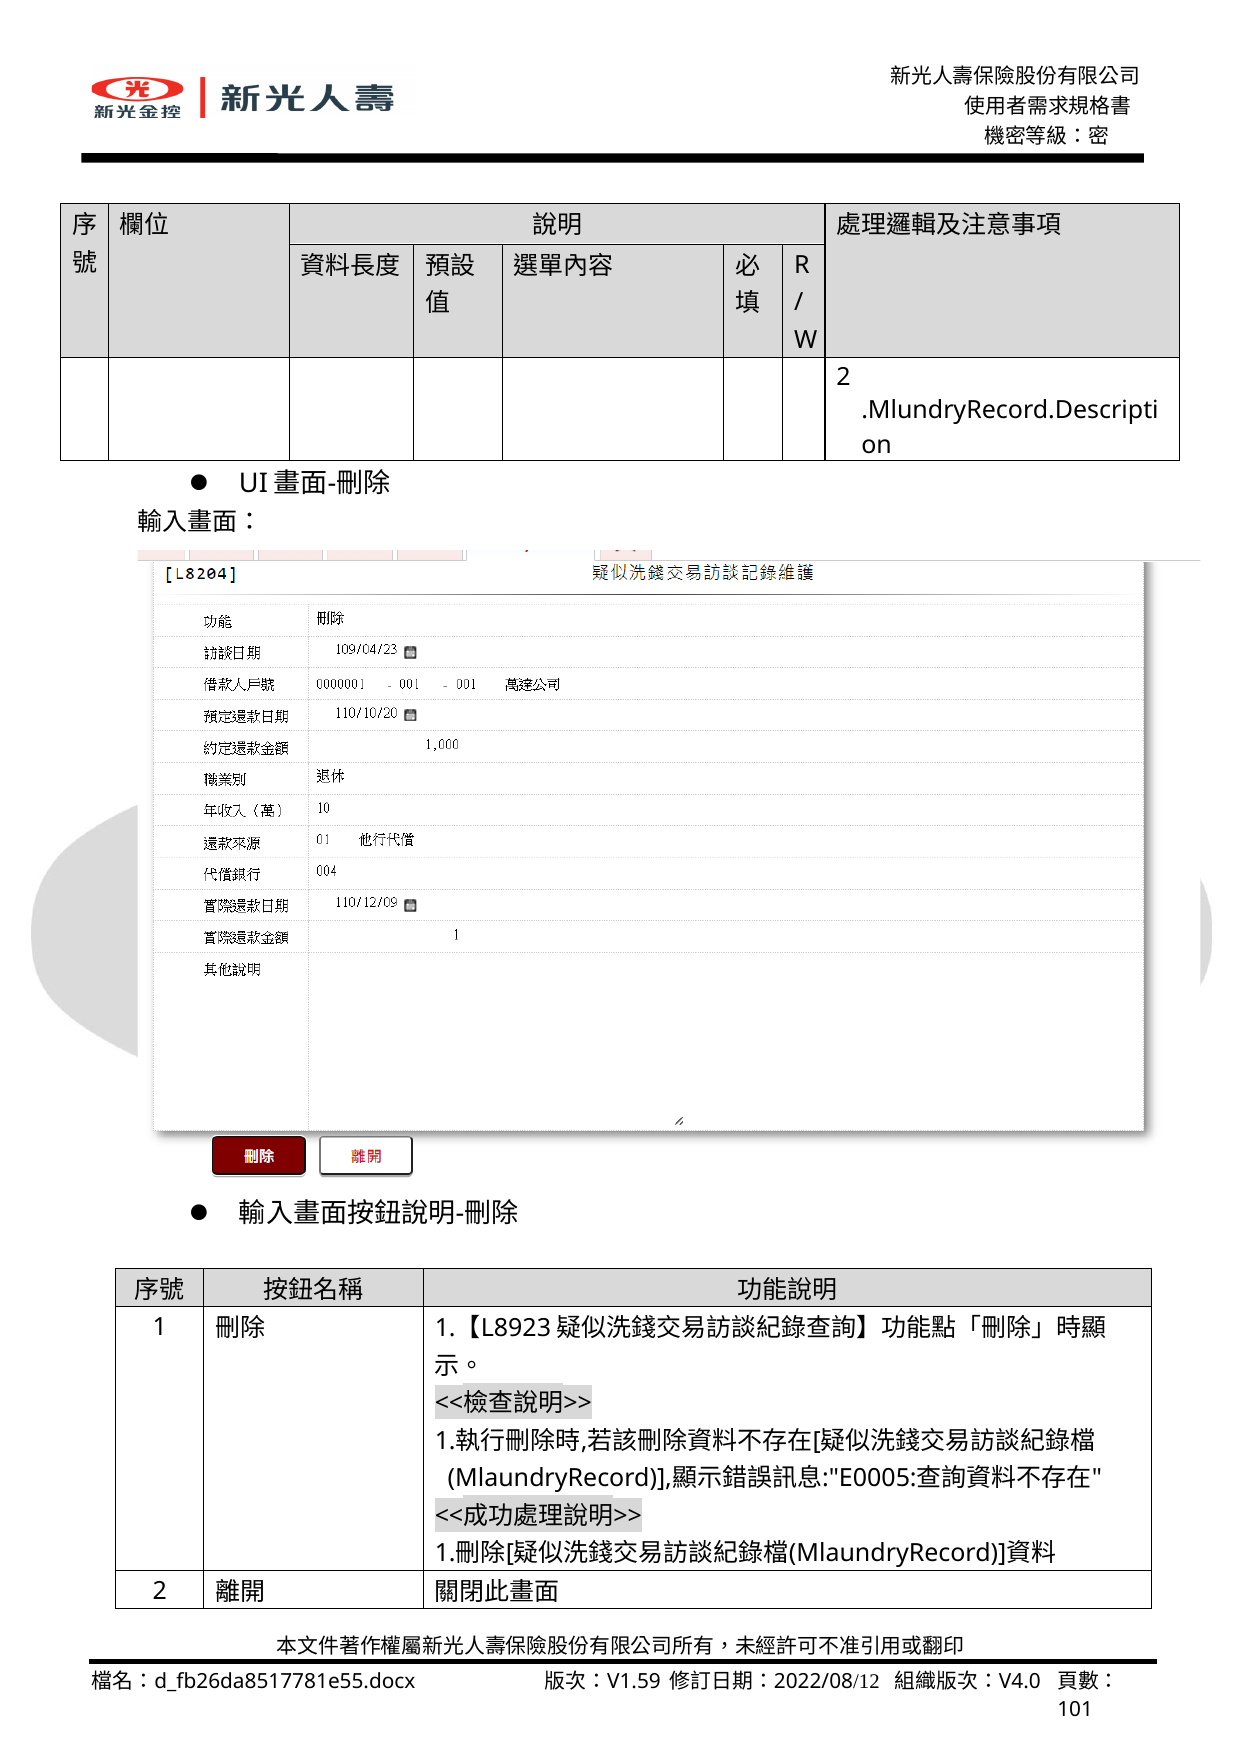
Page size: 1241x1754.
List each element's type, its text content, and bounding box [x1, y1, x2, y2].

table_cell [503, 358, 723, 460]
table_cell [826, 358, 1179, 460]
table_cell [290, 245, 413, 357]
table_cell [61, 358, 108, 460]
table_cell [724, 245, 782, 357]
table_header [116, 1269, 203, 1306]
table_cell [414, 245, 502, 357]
text 輸入畫面： [138, 501, 1152, 538]
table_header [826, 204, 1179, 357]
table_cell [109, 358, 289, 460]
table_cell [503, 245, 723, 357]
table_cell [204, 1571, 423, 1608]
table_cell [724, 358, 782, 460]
list UI畫面-刪除 [189, 461, 1152, 501]
picture [91, 61, 417, 118]
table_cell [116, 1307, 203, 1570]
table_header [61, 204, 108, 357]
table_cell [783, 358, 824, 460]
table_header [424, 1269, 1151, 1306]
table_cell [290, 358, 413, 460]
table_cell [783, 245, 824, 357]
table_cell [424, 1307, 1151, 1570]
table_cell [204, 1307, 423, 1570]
list 輸入畫面按鈕說明-刪除 [189, 1191, 1152, 1230]
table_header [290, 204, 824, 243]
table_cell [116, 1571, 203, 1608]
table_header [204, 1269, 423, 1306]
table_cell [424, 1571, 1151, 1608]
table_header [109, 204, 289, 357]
picture [25, 550, 1215, 1179]
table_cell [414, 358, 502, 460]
